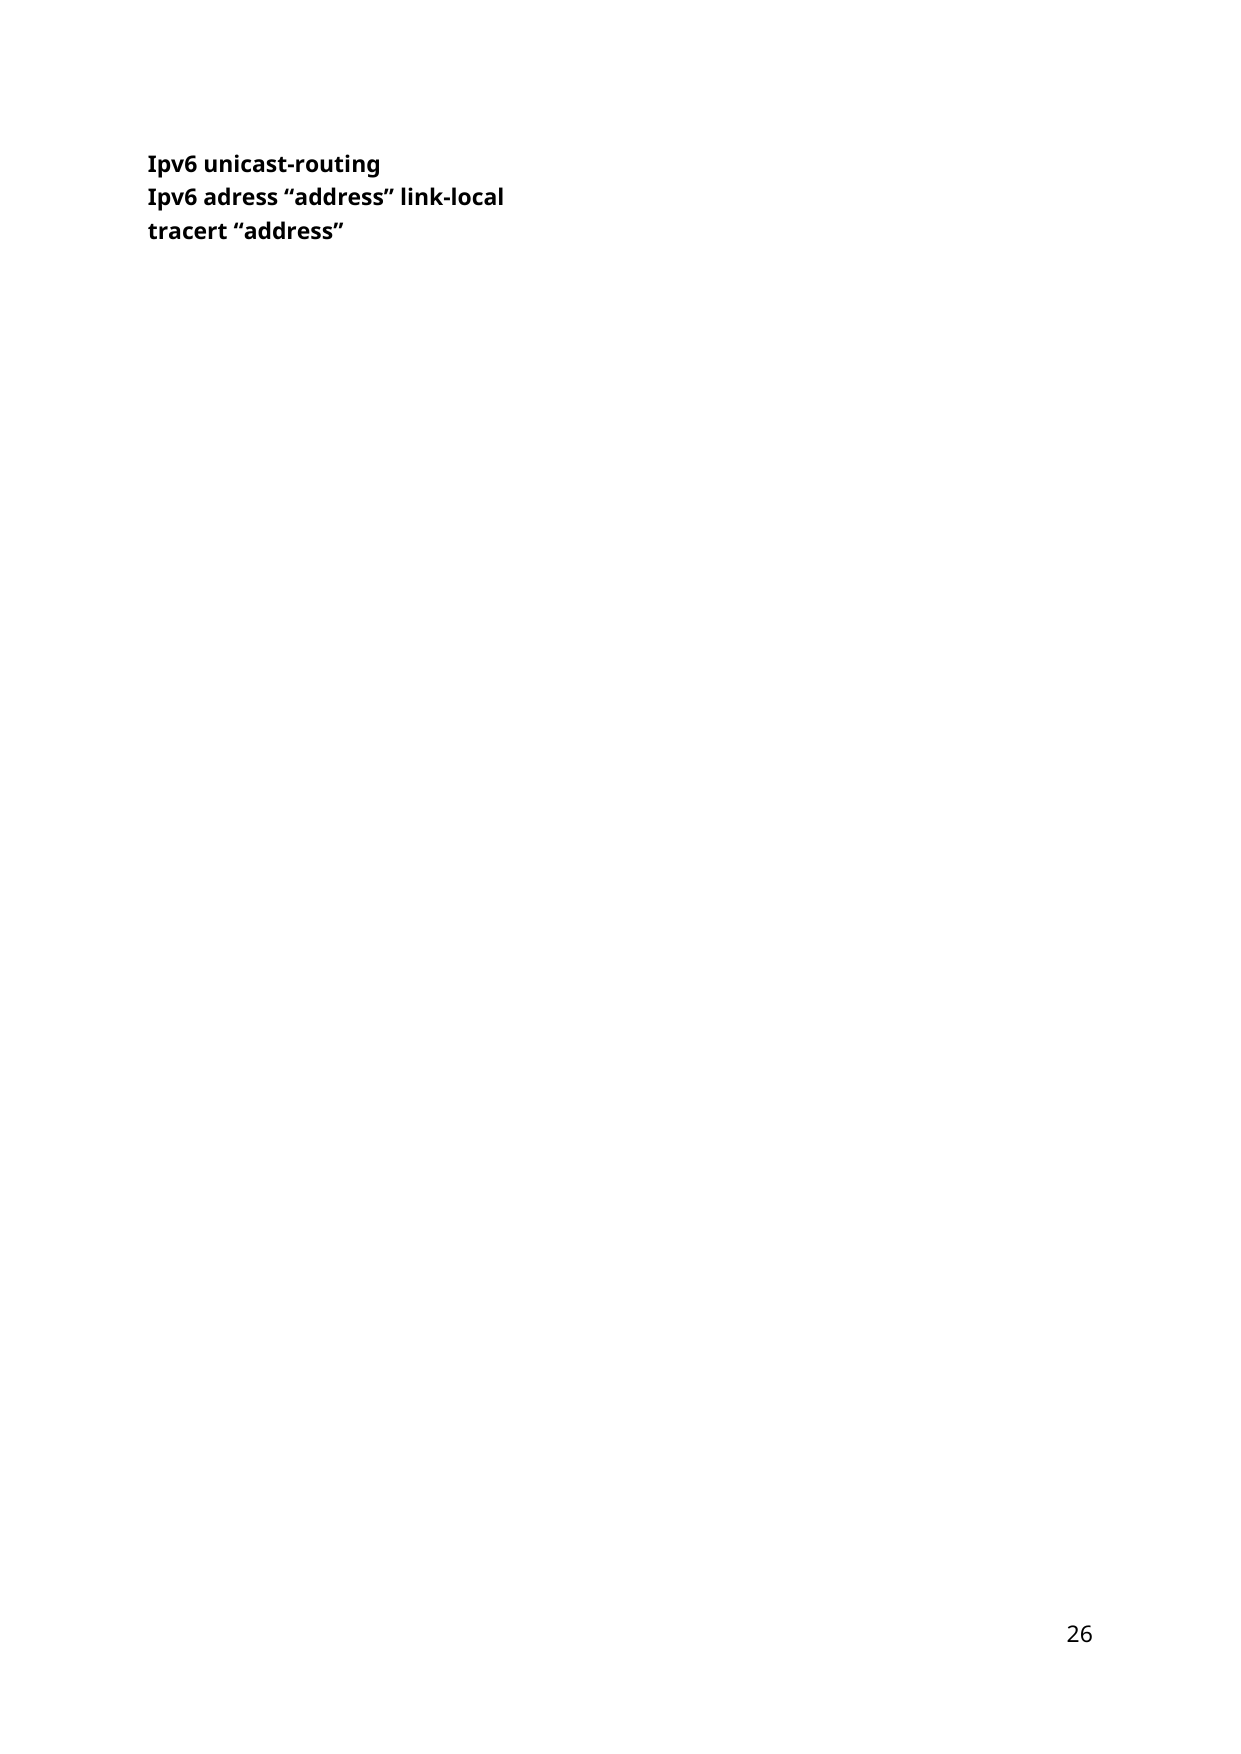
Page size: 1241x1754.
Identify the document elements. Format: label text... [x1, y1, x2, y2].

text Ipv6 unicast-routing Ipv6 adress “address” link-local tracert “address” [148, 148, 1093, 314]
